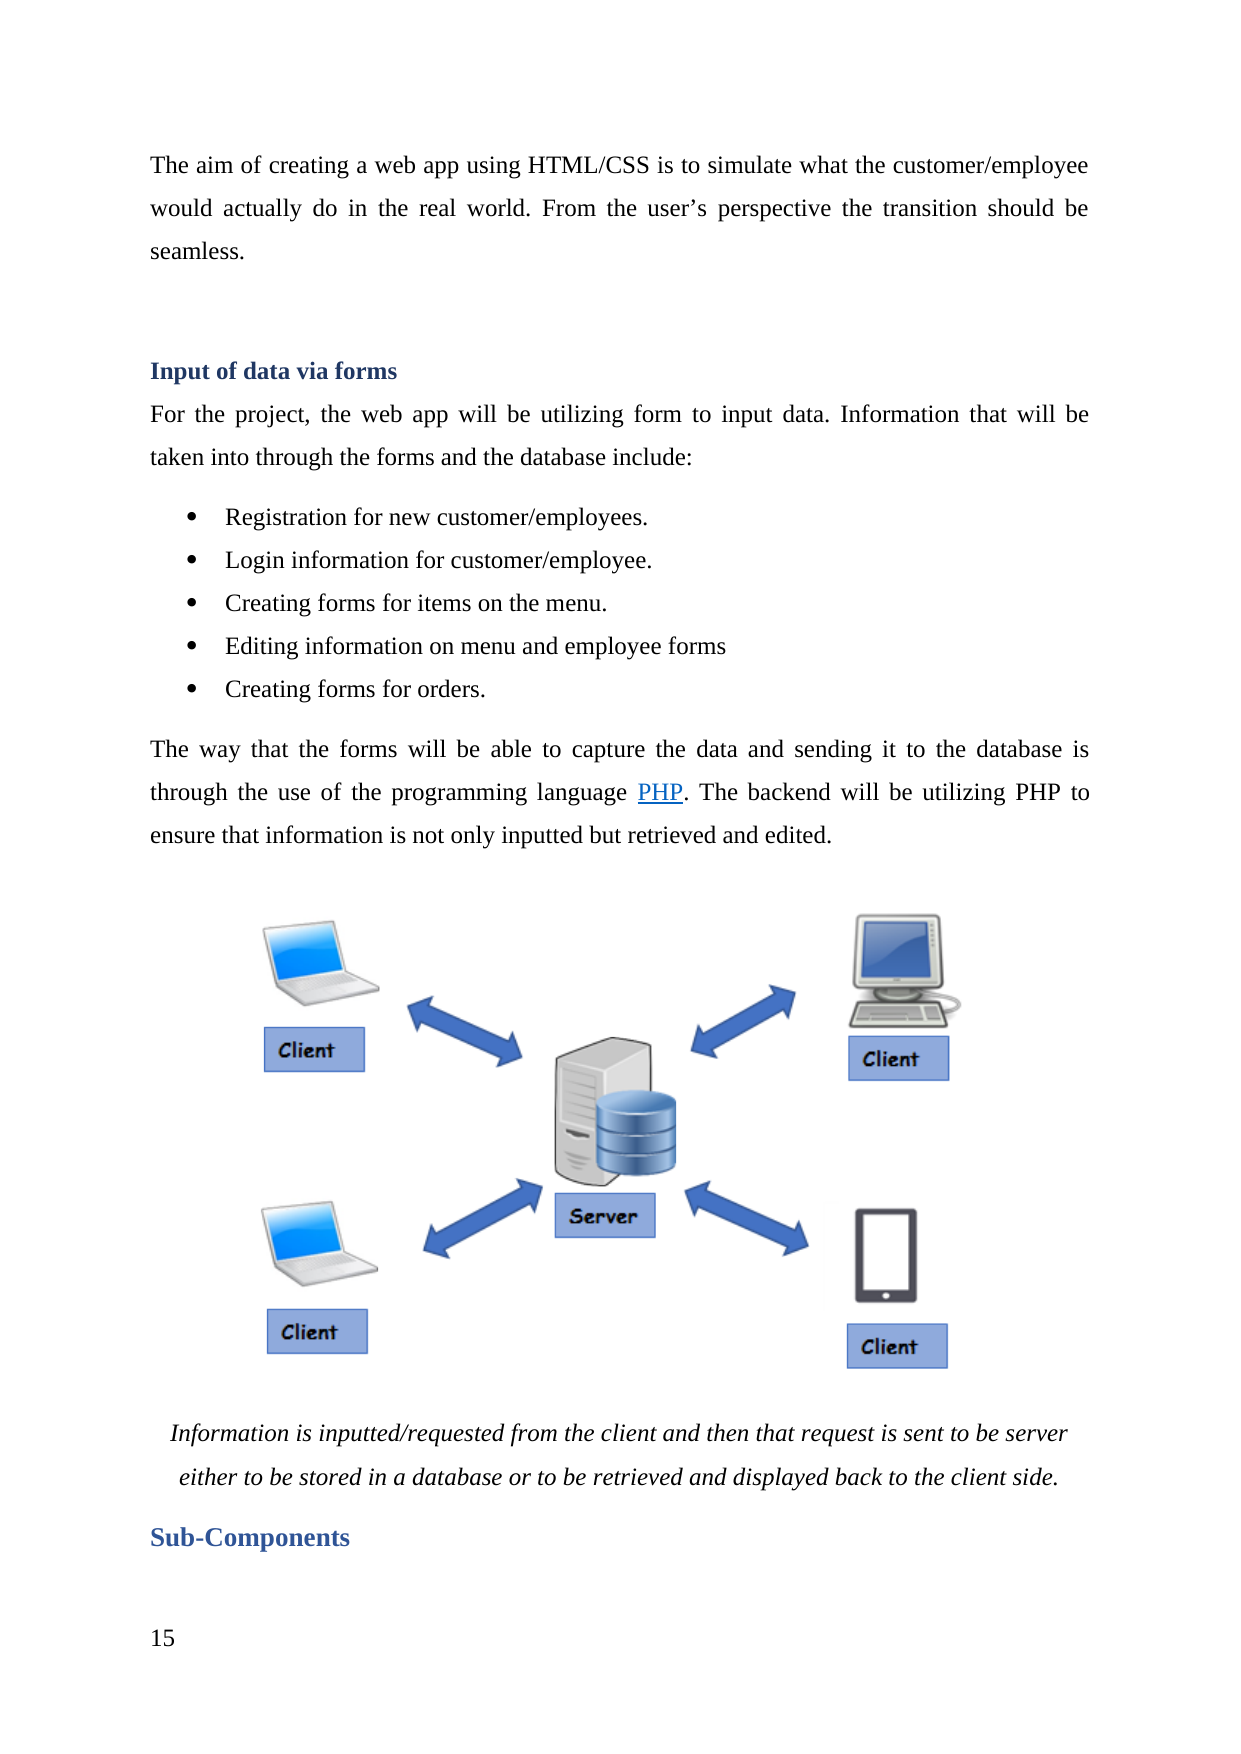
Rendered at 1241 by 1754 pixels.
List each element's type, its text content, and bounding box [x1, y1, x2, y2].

list Login information for customer/employee. [187, 545, 1090, 574]
list Registration for new customer/employees. [187, 502, 1090, 531]
subtitle Input of data via forms [150, 356, 1090, 384]
text Information is inputted/requested from the client and then that request is sent to be server either to be stored in a database or to be retrieved and displayed back to the client side. [150, 1418, 1090, 1490]
text For the project, the web app will be utilizing form to input data. Information that will be taken into through the forms and the database include: [150, 399, 1090, 471]
subtitle Sub-Components [150, 1521, 1090, 1553]
list Creating forms for orders. [187, 674, 1090, 703]
text The aim of creating a web app using HTML/CSS is to simulate what the customer/employee would actually do in the real world. From the user’s perspective the transition should be seamless. [150, 150, 1090, 265]
list Creating forms for items on the menu. [187, 588, 1090, 617]
list Editing information on menu and employee forms [187, 631, 1090, 660]
picture [239, 880, 1001, 1388]
text The way that the forms will be able to capture the data and sending it to the database is through the use of the programming language PHP. The backend will be utilizing PHP to ensure that information is not only inputted but retrieved and edited. [150, 734, 1090, 849]
